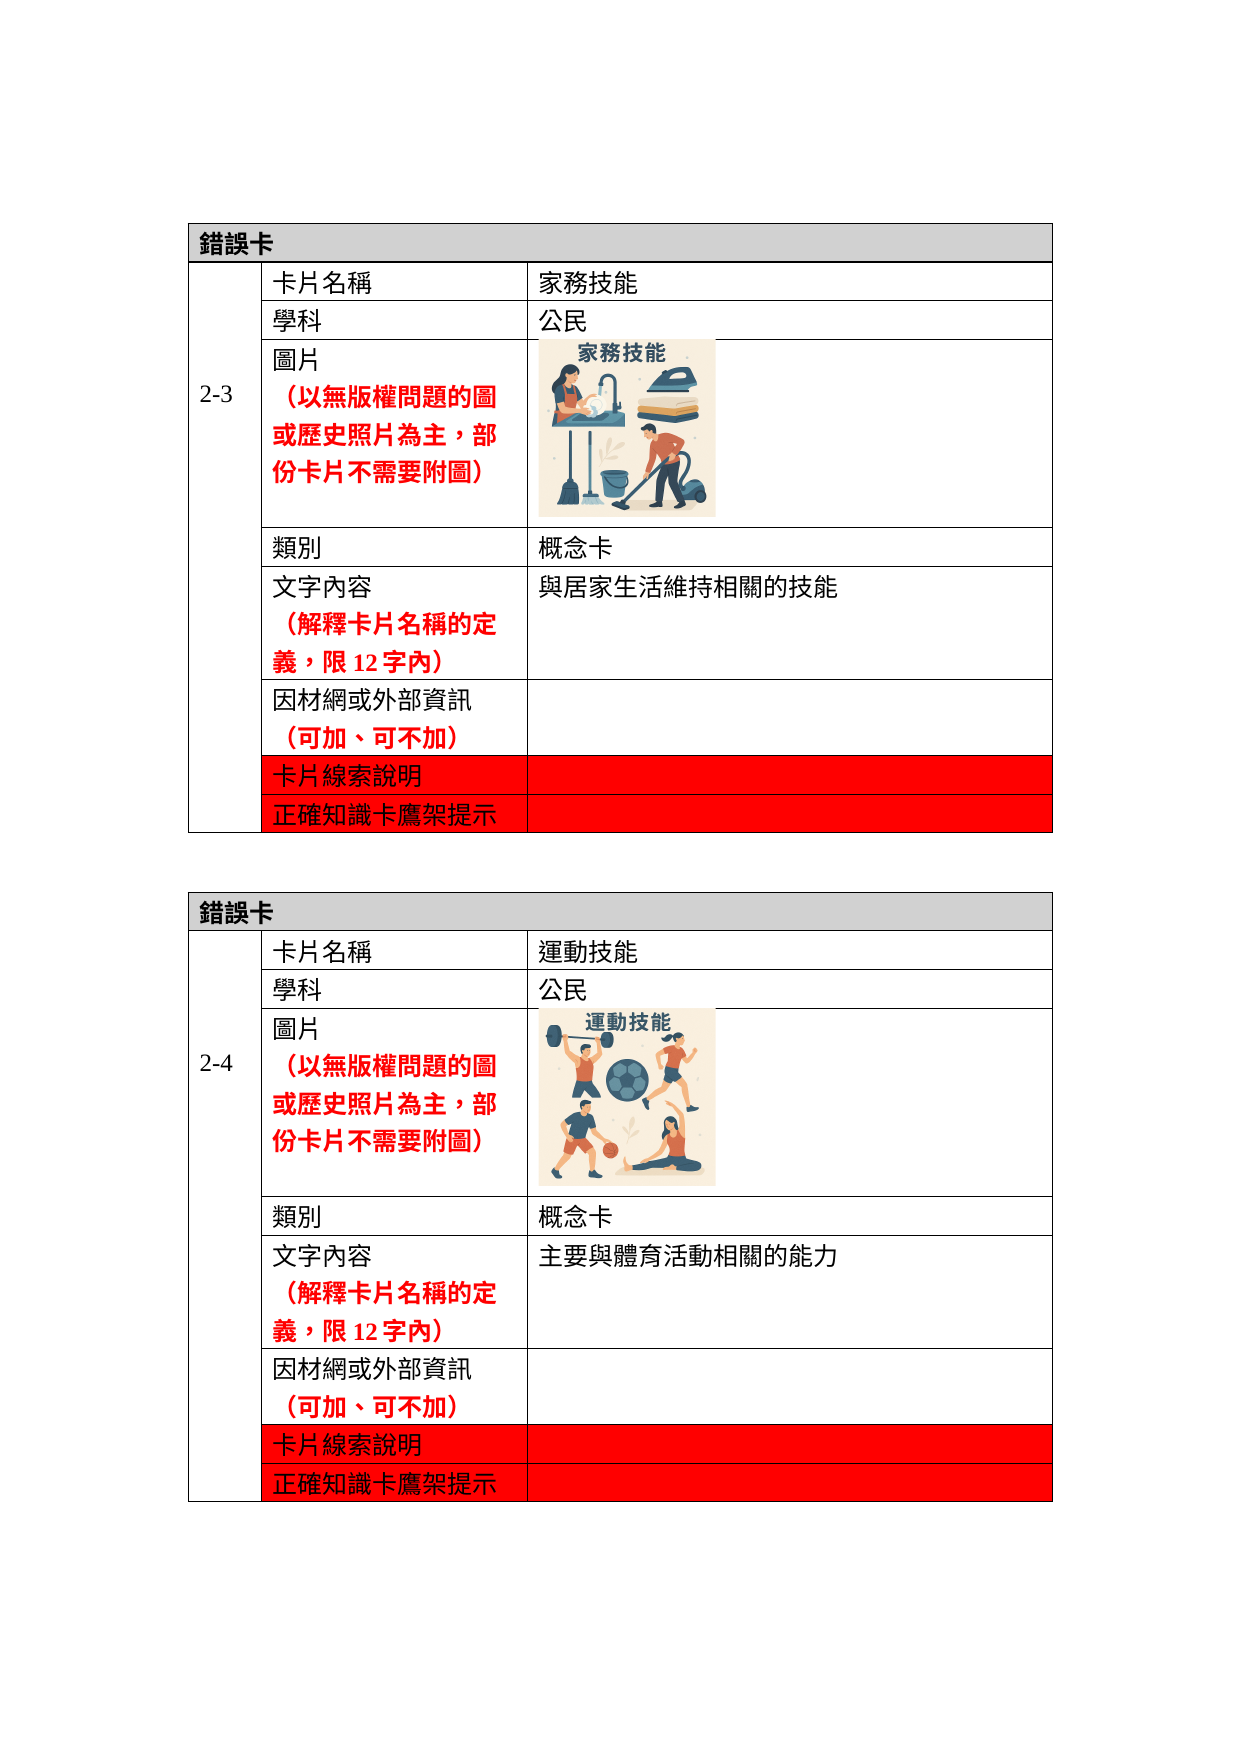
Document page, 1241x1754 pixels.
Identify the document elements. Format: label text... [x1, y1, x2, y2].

table_cell [528, 795, 1052, 832]
table_cell [528, 1009, 1052, 1196]
table_header 錯誤卡 [189, 893, 1052, 930]
table_cell 類別 [262, 1197, 527, 1234]
table_cell 卡片線索說明 [262, 1425, 527, 1463]
table_cell [528, 340, 1052, 527]
table_cell 家務技能 [528, 263, 1052, 300]
table_cell 學科 [262, 301, 527, 338]
table_cell 圖片 （以無版權問題的圖或歷史照片為主，部份卡片不需要附圖） [262, 340, 527, 527]
table_cell 正確知識卡鷹架提示 [262, 795, 527, 832]
table_cell 概念卡 [528, 528, 1052, 566]
table_cell 文字內容 （解釋卡片名稱的定義，限12字內） [262, 1236, 527, 1348]
table_cell [528, 756, 1052, 794]
table_cell 公民 [528, 301, 1052, 338]
table_cell 主要與體育活動相關的能力 [528, 1236, 1052, 1348]
table_header 錯誤卡 [189, 224, 1052, 261]
table_cell 卡片線索說明 [262, 756, 527, 794]
picture [538, 1008, 716, 1186]
table_cell 概念卡 [528, 1197, 1052, 1234]
table_cell [528, 680, 1052, 755]
table_cell 卡片名稱 [262, 263, 527, 300]
table_cell 學科 [262, 970, 527, 1007]
table_cell 2-4 [189, 931, 261, 1501]
picture [538, 339, 716, 517]
table_cell 文字內容 （解釋卡片名稱的定義，限12字內） [262, 567, 527, 679]
table_cell 與居家生活維持相關的技能 [528, 567, 1052, 679]
table_cell [528, 1425, 1052, 1463]
table_cell 類別 [262, 528, 527, 566]
table_cell 因材網或外部資訊 （可加、可不加） [262, 680, 527, 755]
table_cell 2-3 [189, 263, 261, 832]
table_cell 正確知識卡鷹架提示 [262, 1464, 527, 1501]
table_cell 運動技能 [528, 931, 1052, 969]
table_cell 因材網或外部資訊 （可加、可不加） [262, 1349, 527, 1424]
table_cell 卡片名稱 [262, 931, 527, 969]
table_cell 圖片 （以無版權問題的圖或歷史照片為主，部份卡片不需要附圖） [262, 1009, 527, 1196]
table_cell 公民 [528, 970, 1052, 1007]
table_cell [528, 1349, 1052, 1424]
table_cell [528, 1464, 1052, 1501]
